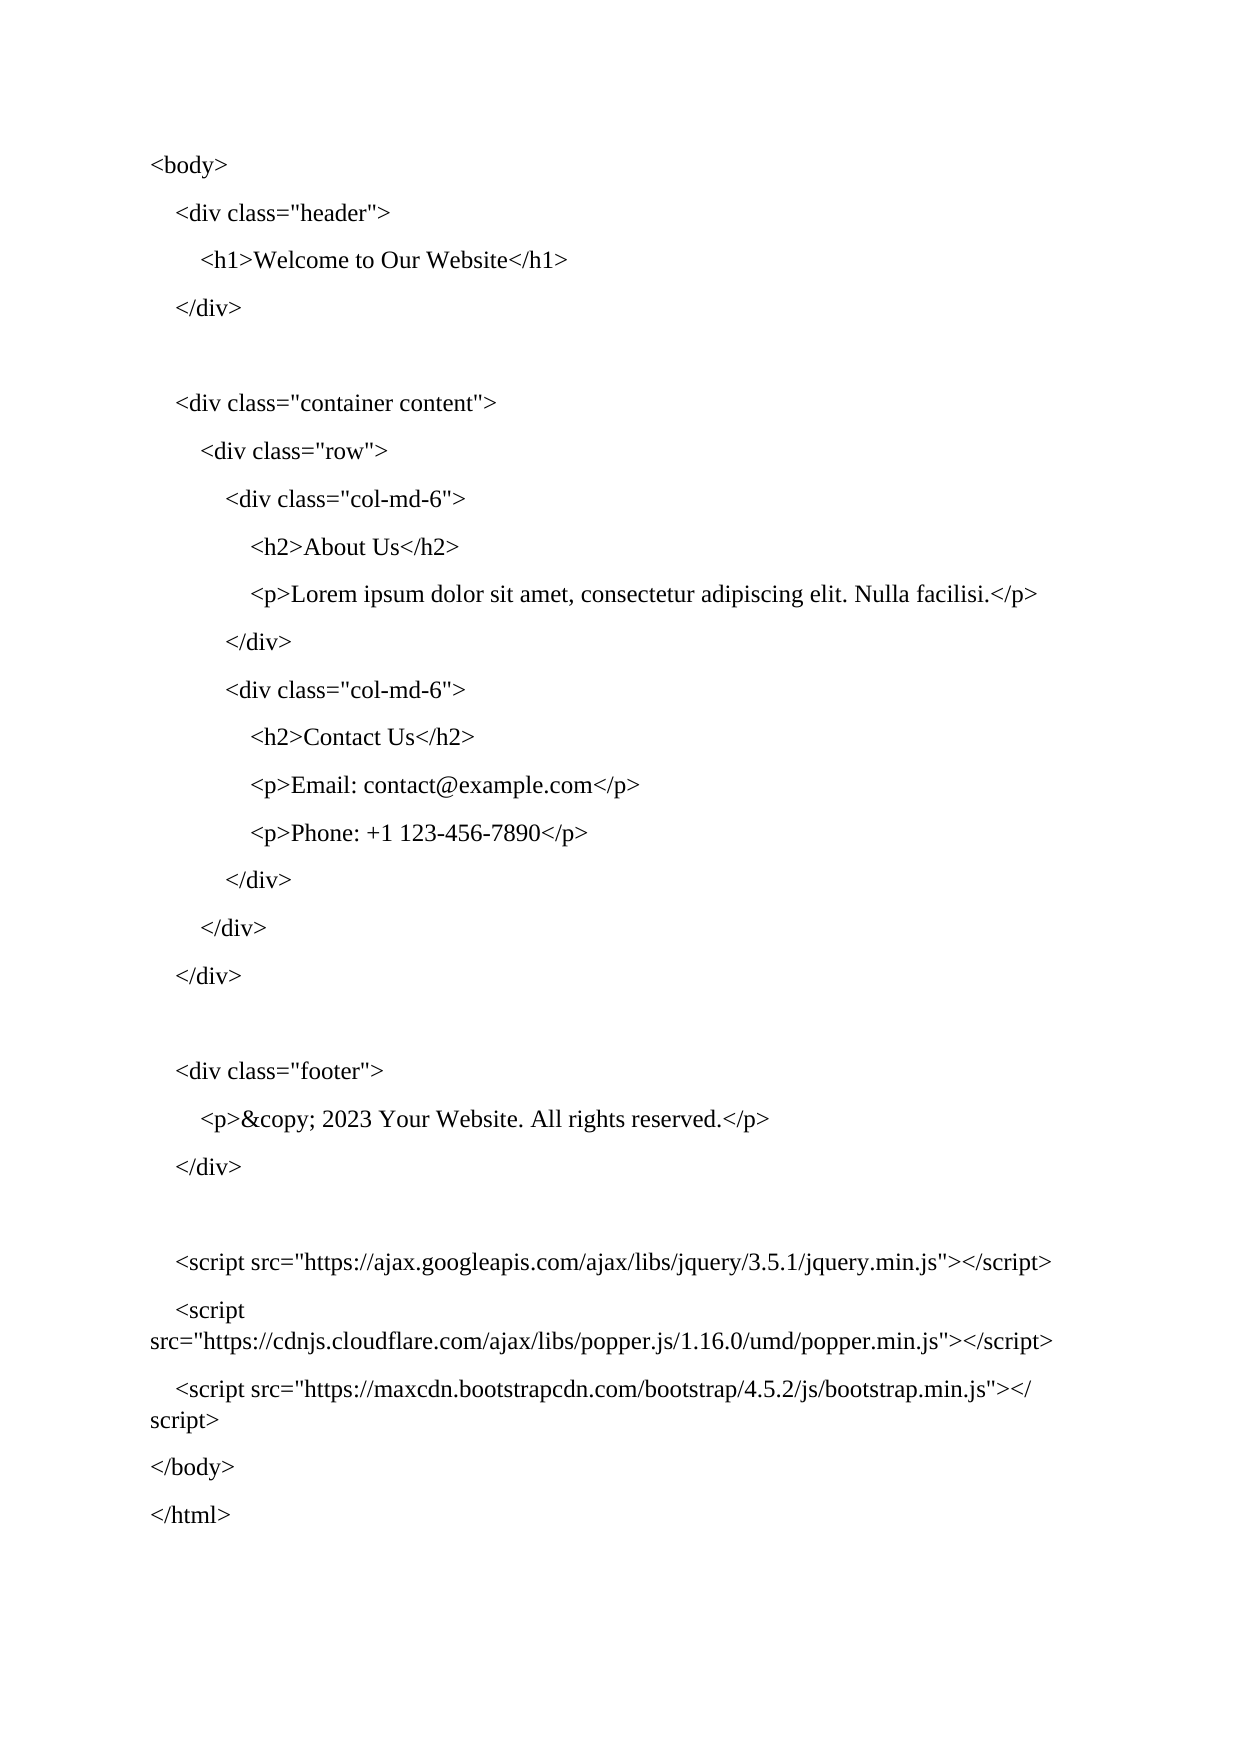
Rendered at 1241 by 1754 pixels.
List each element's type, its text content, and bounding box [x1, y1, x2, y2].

text <div class="row"> [150, 436, 1090, 465]
text <p>Phone: +1 123-456-7890</p> [150, 818, 1090, 847]
text <div class="col-md-6"> [150, 675, 1090, 703]
text </div> [150, 913, 1090, 942]
text <div class="header"> [150, 198, 1090, 226]
text <div class="col-md-6"> [150, 484, 1090, 513]
text <script src="https://maxcdn.bootstrapcdn.com/bootstrap/4.5.2/js/bootstrap.min.js"></script> [150, 1374, 1090, 1433]
text </html> [150, 1500, 1090, 1529]
text <h1>Welcome to Our Website</h1> [150, 245, 1090, 274]
text <body> [150, 150, 1090, 179]
text <h2>Contact Us</h2> [150, 722, 1090, 751]
text <div class="footer"> [150, 1056, 1090, 1085]
text </div> [150, 627, 1090, 656]
text </body> [150, 1452, 1090, 1481]
text </div> [150, 961, 1090, 990]
text <p>Lorem ipsum dolor sit amet, consectetur adipiscing elit. Nulla facilisi.</p> [150, 579, 1090, 608]
text <script src="https://ajax.googleapis.com/ajax/libs/jquery/3.5.1/jquery.min.js"></script> [150, 1247, 1090, 1276]
text <div class="container content"> [150, 388, 1090, 417]
text <h2>About Us</h2> [150, 532, 1090, 560]
text <p>&copy; 2023 Your Website. All rights reserved.</p> [150, 1104, 1090, 1133]
text <script src="https://cdnjs.cloudflare.com/ajax/libs/popper.js/1.16.0/umd/popper.min.js"></script> [150, 1295, 1090, 1355]
text <p>Email: contact@example.com</p> [150, 770, 1090, 799]
text </div> [150, 866, 1090, 894]
text </div> [150, 293, 1090, 322]
text </div> [150, 1152, 1090, 1181]
